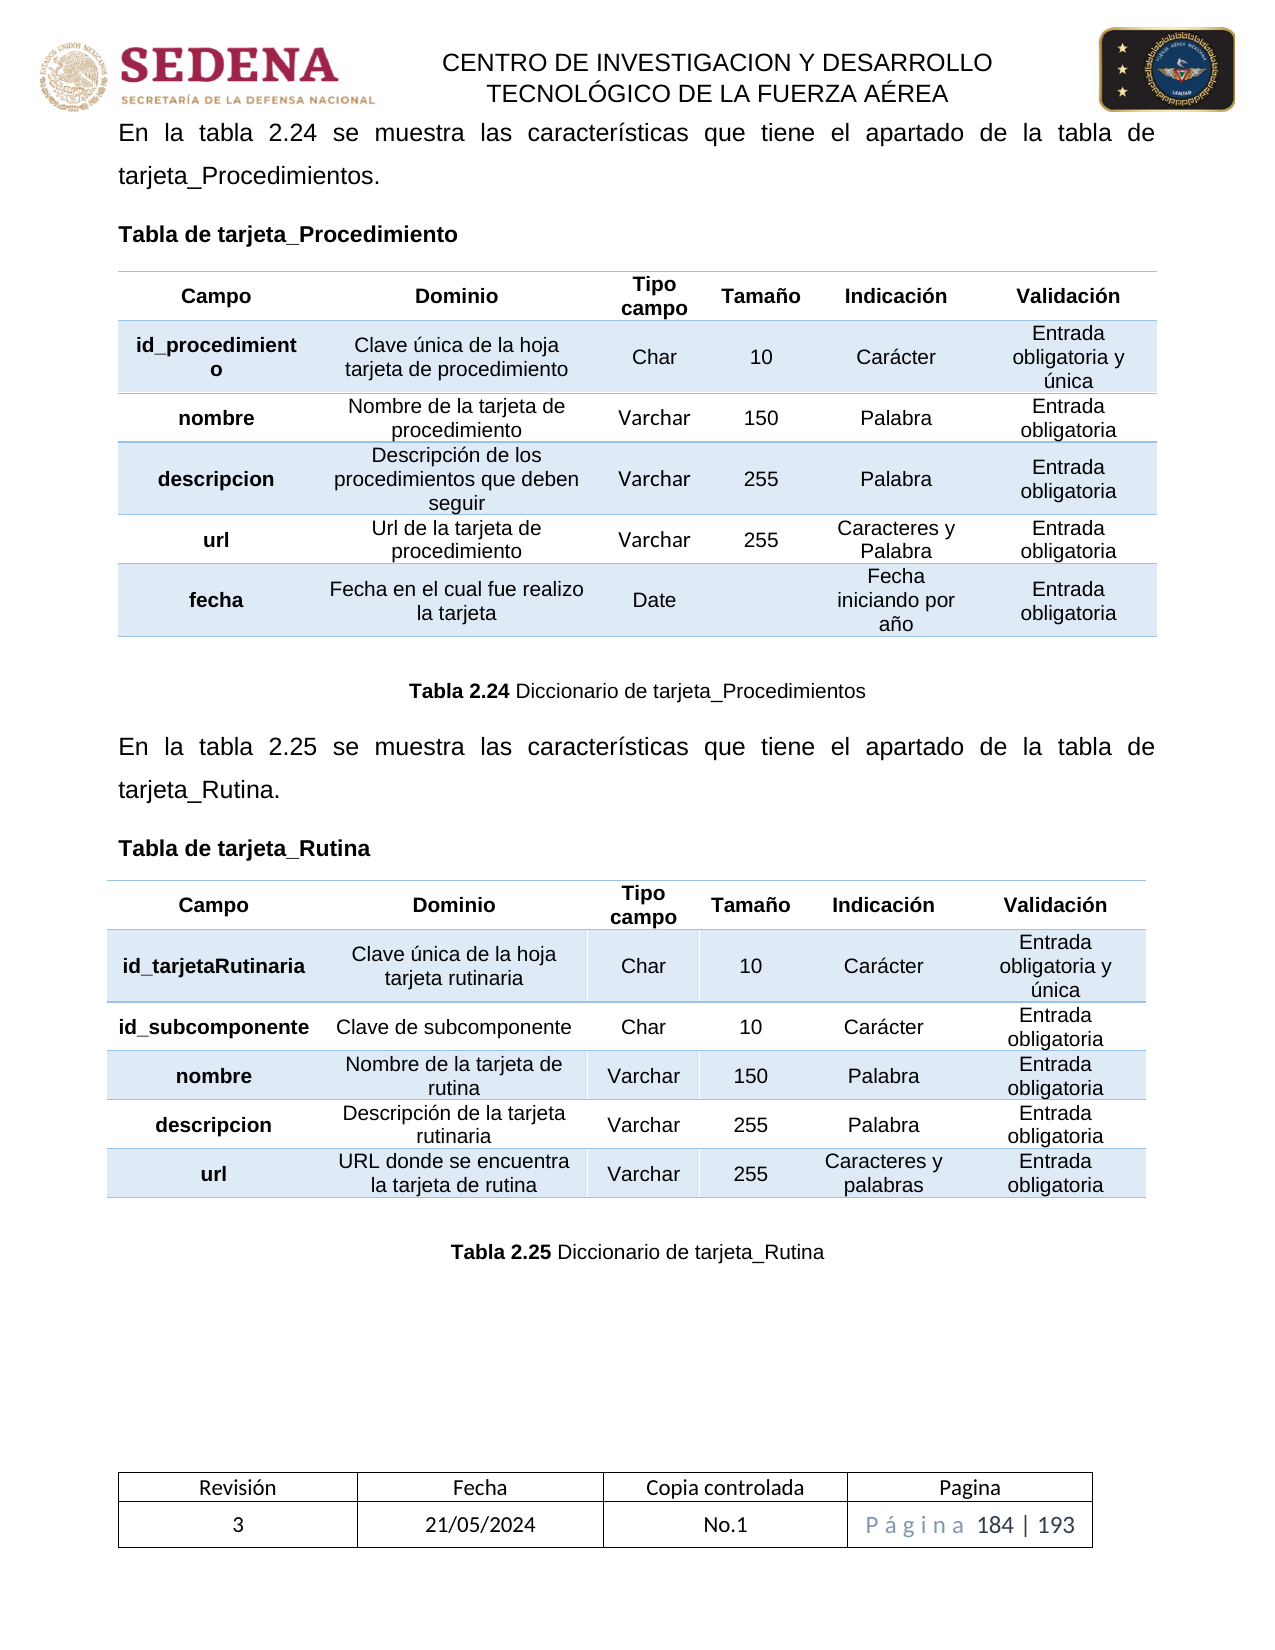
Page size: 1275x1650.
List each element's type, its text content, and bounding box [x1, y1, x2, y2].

table_cell url [118, 515, 314, 563]
table_cell Varchar [599, 515, 710, 563]
table_cell Date [599, 564, 710, 636]
table_cell Carácter [812, 321, 980, 392]
table_cell Char [588, 1003, 699, 1050]
table_cell 10 [700, 1003, 802, 1050]
table_cell Varchar [599, 443, 710, 514]
table_header Dominio [314, 272, 599, 319]
table_cell nombre [107, 1051, 320, 1099]
table_cell Nombre de la tarjeta de rutina [320, 1051, 587, 1099]
text Tabla de tarjeta_Rutina [118, 834, 1157, 861]
table_header Tipo campo [588, 881, 699, 928]
text Tabla de tarjeta_Procedimiento [118, 221, 1157, 247]
table_cell Varchar [588, 1149, 699, 1197]
table_cell Varchar [599, 394, 710, 441]
table_cell Caracteres y palabras [802, 1149, 965, 1197]
table_cell 255 [710, 443, 812, 514]
table_cell Entrada obligatoria [980, 443, 1157, 514]
picture [39, 27, 1236, 112]
table_cell Clave única de la hoja tarjeta de procedimiento [314, 321, 599, 392]
table_cell Varchar [588, 1051, 699, 1099]
table_cell Fecha en el cual fue realizo la tarjeta [314, 564, 599, 636]
table_cell nombre [118, 394, 314, 441]
table_cell Descripción de los procedimientos que deben seguir [314, 443, 599, 514]
table_cell Carácter [802, 930, 965, 1001]
table_cell Entrada obligatoria y única [965, 930, 1146, 1001]
text En la tabla 2.25 se muestra las características que tiene el apartado de la tabla de tarjeta_Rutina. [118, 732, 1157, 803]
table_cell url [107, 1149, 320, 1197]
table_cell id_subcomponente [107, 1003, 320, 1050]
text Tabla 2.24 Diccionario de tarjeta_Procedimientos [118, 637, 1157, 703]
table_header Validación [980, 272, 1157, 319]
text En la tabla 2.24 se muestra las características que tiene el apartado de la tabla de tarjeta_Procedimientos. [118, 118, 1157, 190]
text Tabla 2.25 Diccionario de tarjeta_Rutina [118, 891, 1157, 1264]
table_cell Entrada obligatoria [965, 1149, 1146, 1197]
table_cell Entrada obligatoria [965, 1100, 1146, 1148]
table_cell Entrada obligatoria [965, 1051, 1146, 1099]
table_cell URL donde se encuentra la tarjeta de rutina [320, 1149, 587, 1197]
table_cell Clave única de la hoja tarjeta rutinaria [320, 930, 587, 1001]
table_cell descripcion [118, 443, 314, 514]
table_cell id_procedimiento [118, 321, 314, 392]
table_cell Entrada obligatoria [965, 1003, 1146, 1050]
table_cell 10 [710, 321, 812, 392]
table_cell Palabra [812, 443, 980, 514]
table_cell Caracteres y Palabra [812, 515, 980, 563]
table_header Campo [118, 272, 314, 319]
table_cell Url de la tarjeta de procedimiento [314, 515, 599, 563]
table_cell Entrada obligatoria [980, 394, 1157, 441]
table_header Validación [965, 881, 1146, 928]
table_header Tamaño [700, 881, 802, 928]
table_cell Entrada obligatoria [980, 515, 1157, 563]
table_cell Fecha iniciando por año [812, 564, 980, 636]
table_cell Carácter [802, 1003, 965, 1050]
table_cell Descripción de la tarjeta rutinaria [320, 1100, 587, 1148]
table_cell descripcion [107, 1100, 320, 1148]
table_cell fecha [118, 564, 314, 636]
table_header Campo [107, 881, 320, 928]
table_header Tipo campo [599, 272, 710, 319]
table_cell Palabra [812, 394, 980, 441]
table_cell 150 [700, 1051, 802, 1099]
table_cell 255 [710, 515, 812, 563]
table_header Indicación [802, 881, 965, 928]
table_cell 150 [710, 394, 812, 441]
table_cell 10 [700, 930, 802, 1001]
table_header Tamaño [710, 272, 812, 319]
table_cell Palabra [802, 1100, 965, 1148]
table_cell Nombre de la tarjeta de procedimiento [314, 394, 599, 441]
table_cell id_tarjetaRutinaria [107, 930, 320, 1001]
table_header Dominio [320, 881, 587, 928]
table_cell Char [599, 321, 710, 392]
table_cell Varchar [588, 1100, 699, 1148]
table_cell 255 [700, 1149, 802, 1197]
table_cell [710, 564, 812, 636]
table_cell Char [588, 930, 699, 1001]
table_cell Entrada obligatoria [980, 564, 1157, 636]
table_cell 255 [700, 1100, 802, 1148]
table_cell Entrada obligatoria y única [980, 321, 1157, 392]
table_header Indicación [812, 272, 980, 319]
table_cell Clave de subcomponente [320, 1003, 587, 1050]
table_cell Palabra [802, 1051, 965, 1099]
